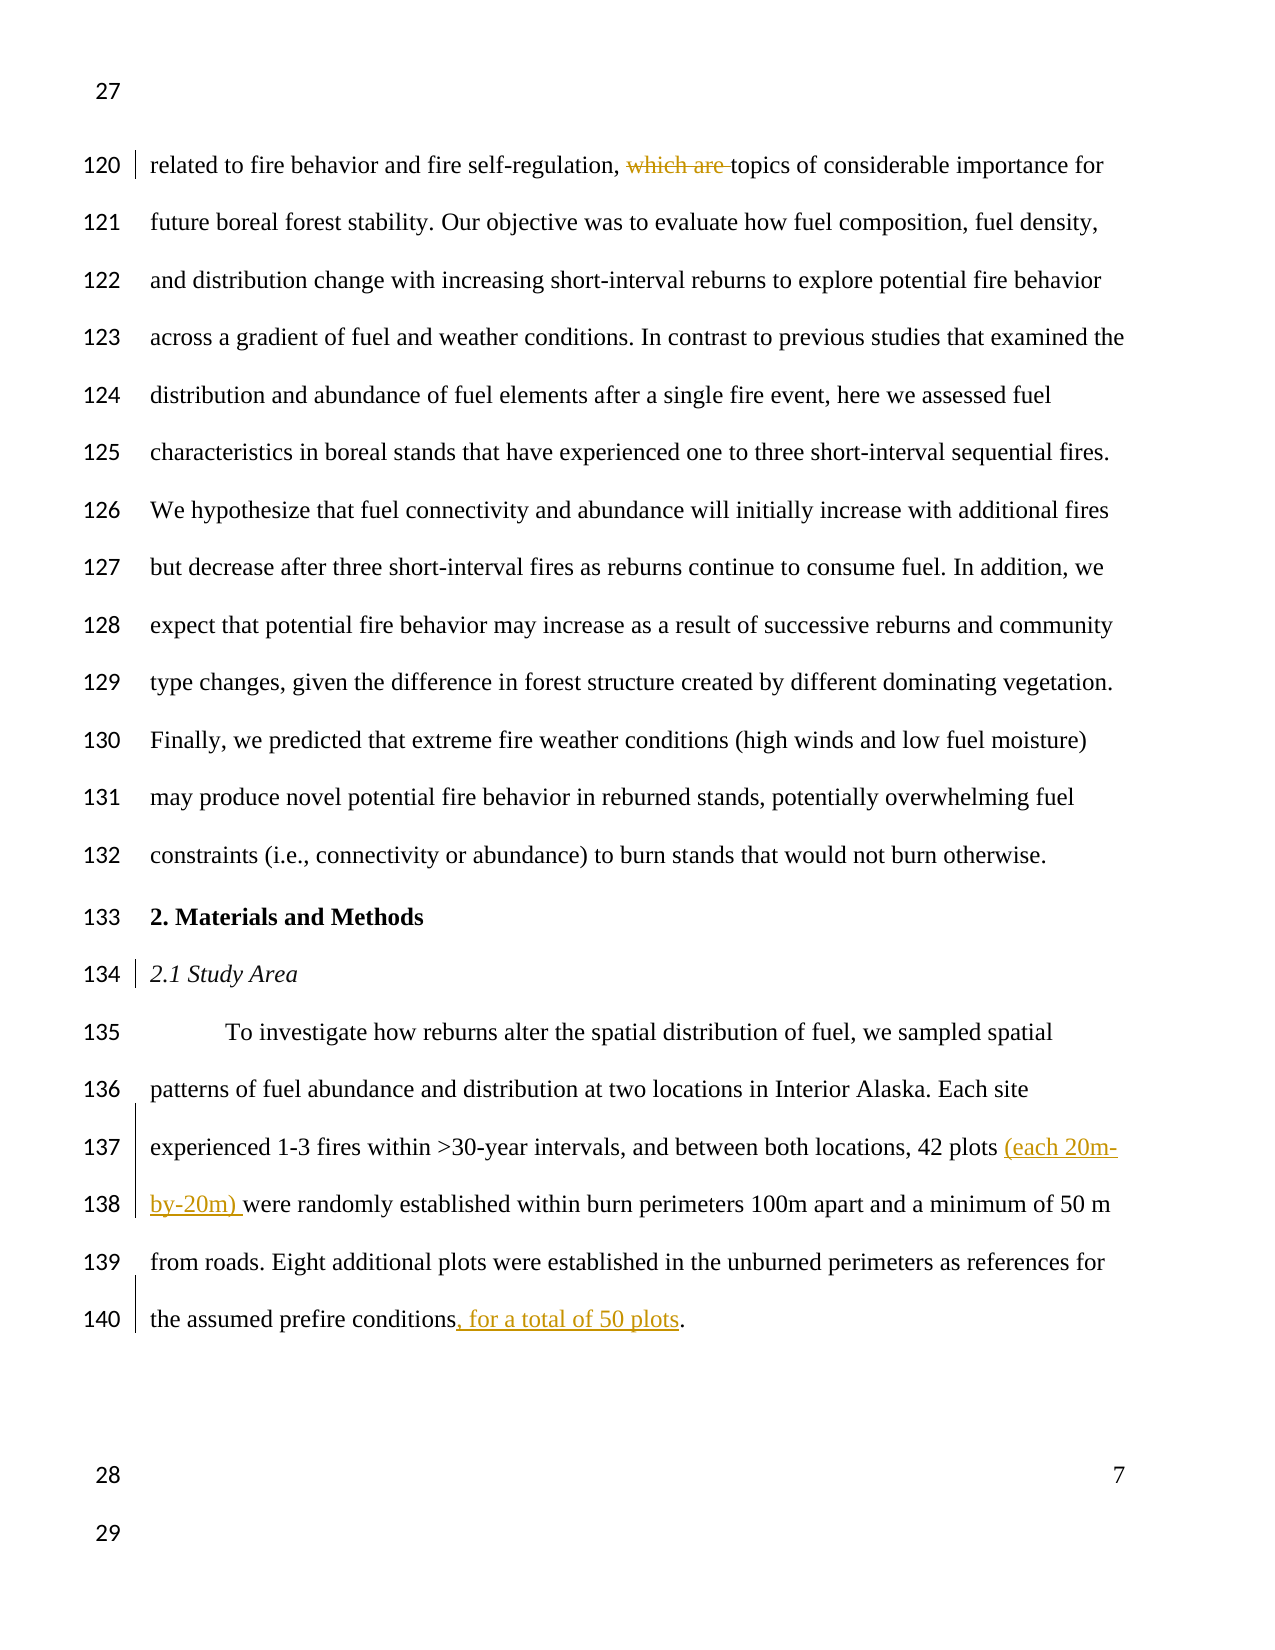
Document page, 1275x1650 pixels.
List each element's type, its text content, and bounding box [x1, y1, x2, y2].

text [150, 150, 1125, 869]
subtitle 2.1 Study Area [150, 959, 1125, 988]
subtitle 2. Materials and Methods [150, 902, 1125, 930]
text To investigate how reburns alter the spatial distribution of fuel, we sampled spatial patterns of fuel abundance and distribution at two locations in Interior Alaska. Each site experienced 1-3 fires within >30-year intervals, and between both locations, 42 plots were randomly established within burn perimeters 100m apart and a minimum of 50 m from roads. Eight additional plots were established in the unburned perimeters as references for the assumed prefire conditions. [150, 1017, 1125, 1333]
